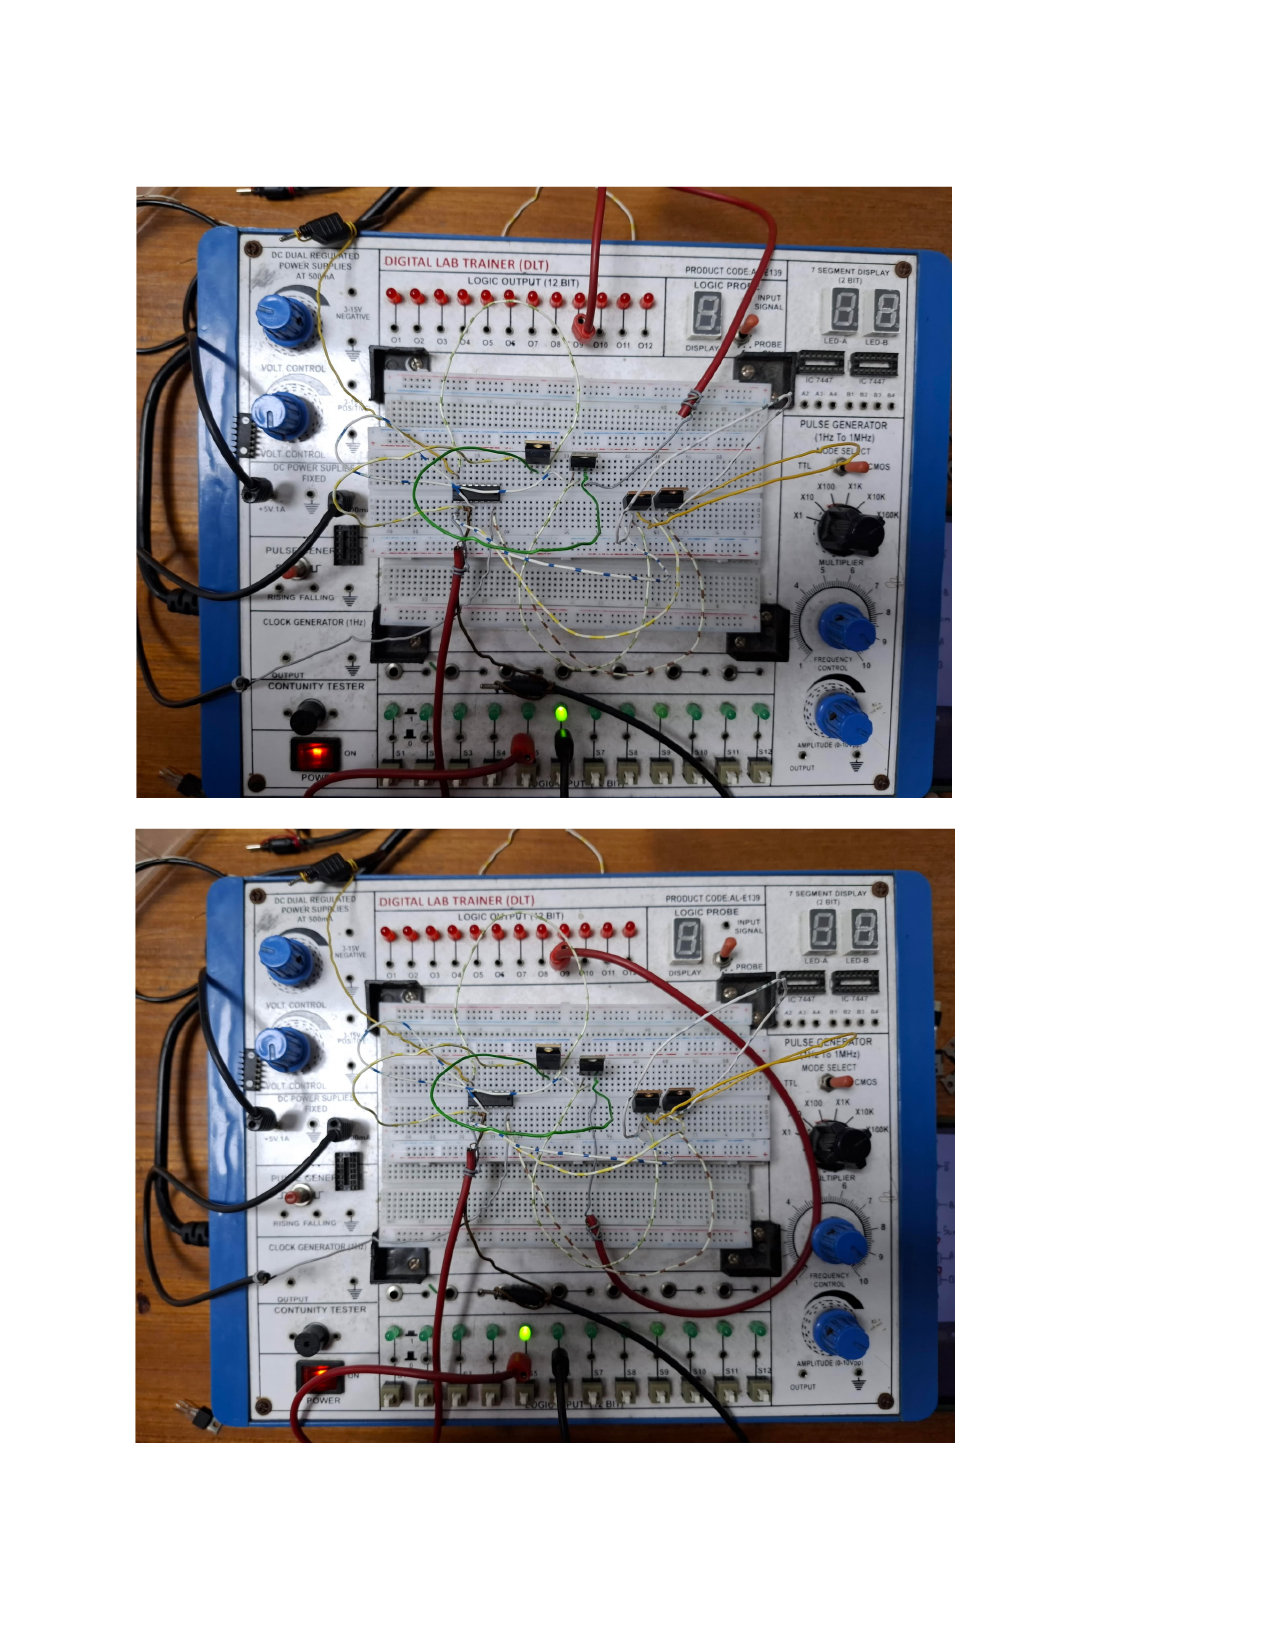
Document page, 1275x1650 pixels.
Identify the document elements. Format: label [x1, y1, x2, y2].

picture [137, 829, 954, 1443]
picture [138, 187, 951, 798]
